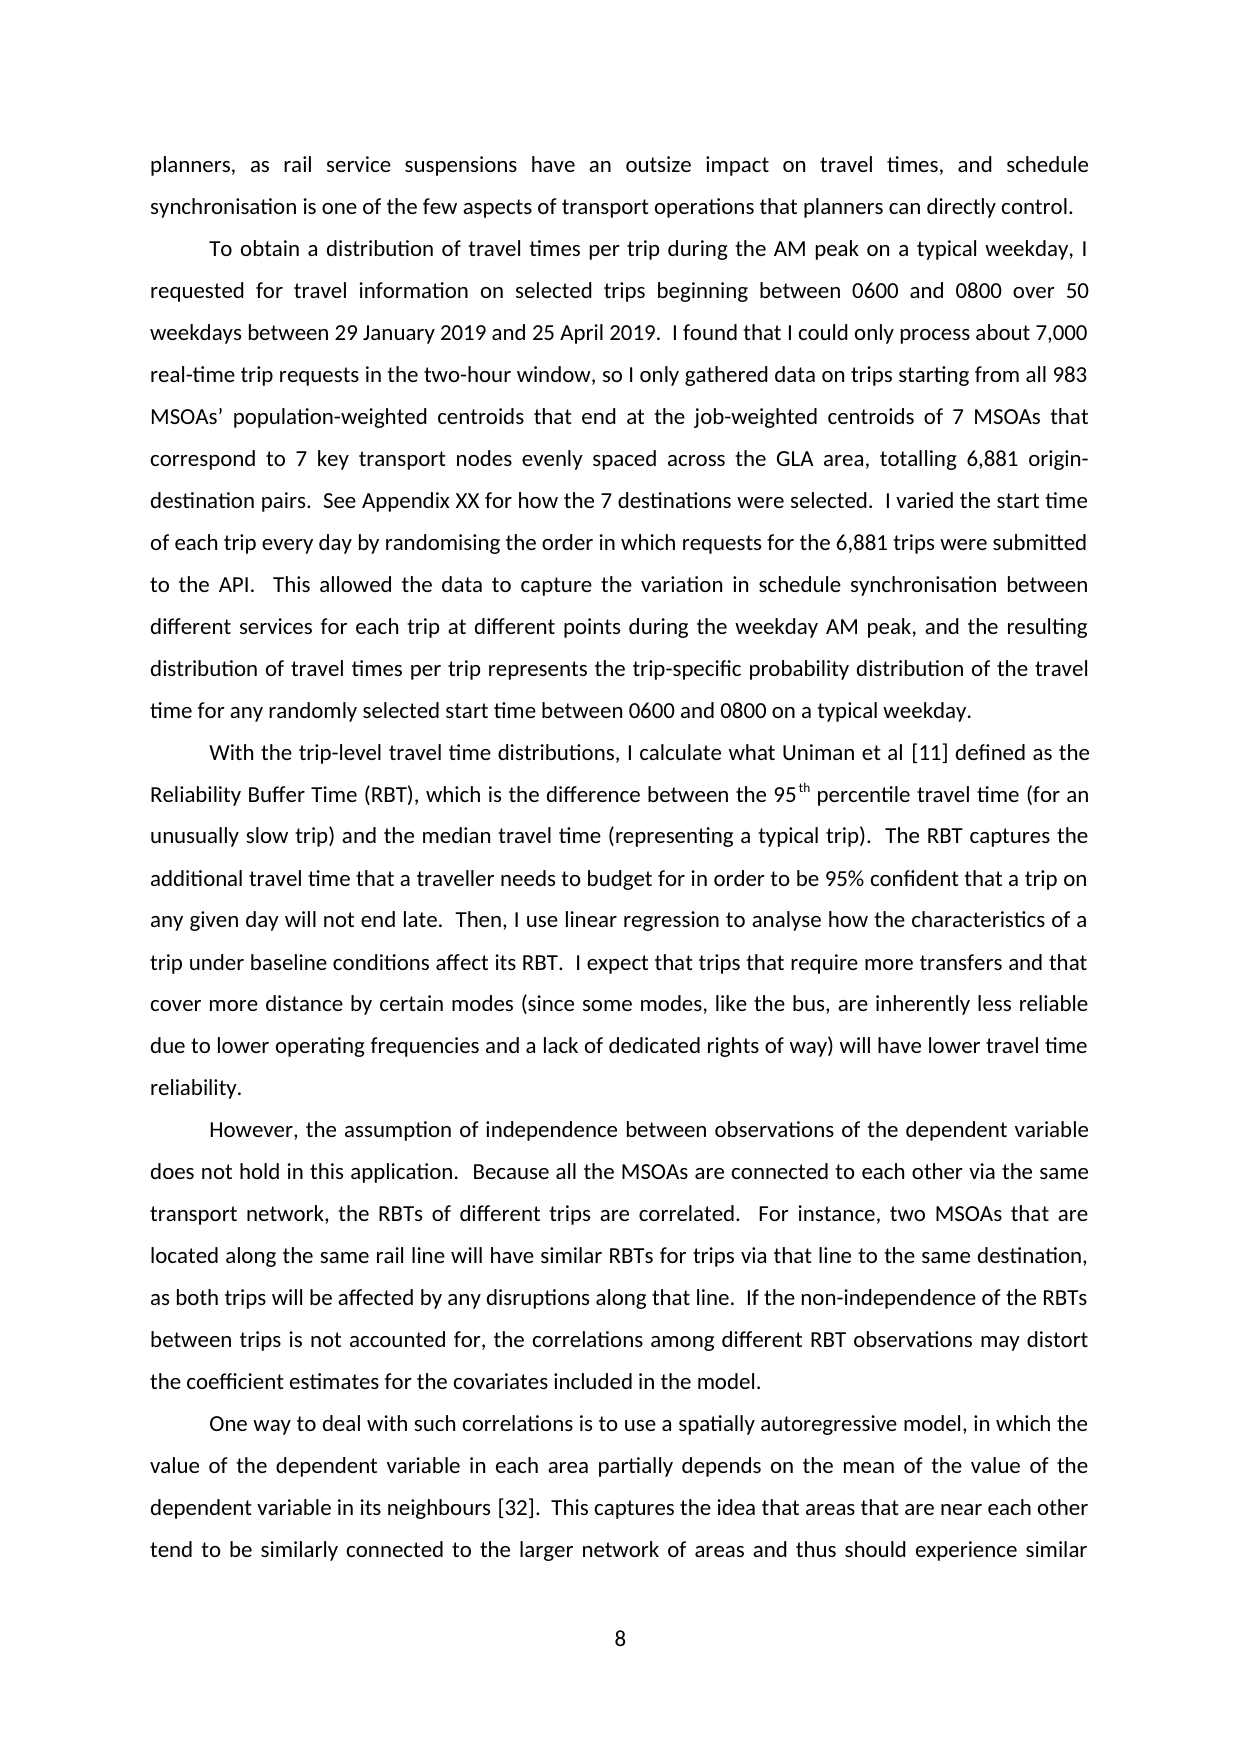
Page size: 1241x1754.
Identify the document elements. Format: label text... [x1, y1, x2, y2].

text With the trip-level travel time distributions, I calculate what Uniman et al defined as the Reliability Buffer Time (RBT), which is the difference between the 95th percentile travel time (for an unusually slow trip) and the median travel time (representing a typical trip). The RBT captures the additional travel time that a traveller needs to budget for in order to be 95% confident that a trip on any given day will not end late. Then, I use linear regression to analyse how the characteristics of a trip under baseline conditions affect its RBT. I expect that trips that require more transfers and that cover more distance by certain modes (since some modes, like the bus, are inherently less reliable due to lower operating frequencies and a lack of dedicated rights of way) will have lower travel time reliability. [150, 738, 1090, 1102]
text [150, 150, 1090, 220]
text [150, 1409, 1090, 1563]
text To obtain a distribution of travel times per trip during the AM peak on a typical weekday, I requested for travel information on selected trips beginning between 0600 and 0800 over 50 weekdays between 29 January 2019 and 25 April 2019. I found that I could only process about 7,000 real-time trip requests in the two-hour window, so I only gathered data on trips starting from all 983 MSOAs’ population-weighted centroids that end at the job-weighted centroids of 7 MSOAs that correspond to 7 key transport nodes evenly spaced across the GLA area, totalling 6,881 origin-destination pairs. See Appendix XX for how the 7 destinations were selected. I varied the start time of each trip every day by randomising the order in which requests for the 6,881 trips were submitted to the API. This allowed the data to capture the variation in schedule synchronisation between different services for each trip at different points during the weekday AM peak, and the resulting distribution of travel times per trip represents the trip-specific probability distribution of the travel time for any randomly selected start time between 0600 and 0800 on a typical weekday. [150, 234, 1090, 724]
text However, the assumption of independence between observations of the dependent variable does not hold in this application. Because all the MSOAs are connected to each other via the same transport network, the RBTs of different trips are correlated. For instance, two MSOAs that are located along the same rail line will have similar RBTs for trips via that line to the same destination, as both trips will be affected by any disruptions along that line. If the non-independence of the RBTs between trips is not accounted for, the correlations among different RBT observations may distort the coefficient estimates for the covariates included in the model. [150, 1116, 1090, 1395]
